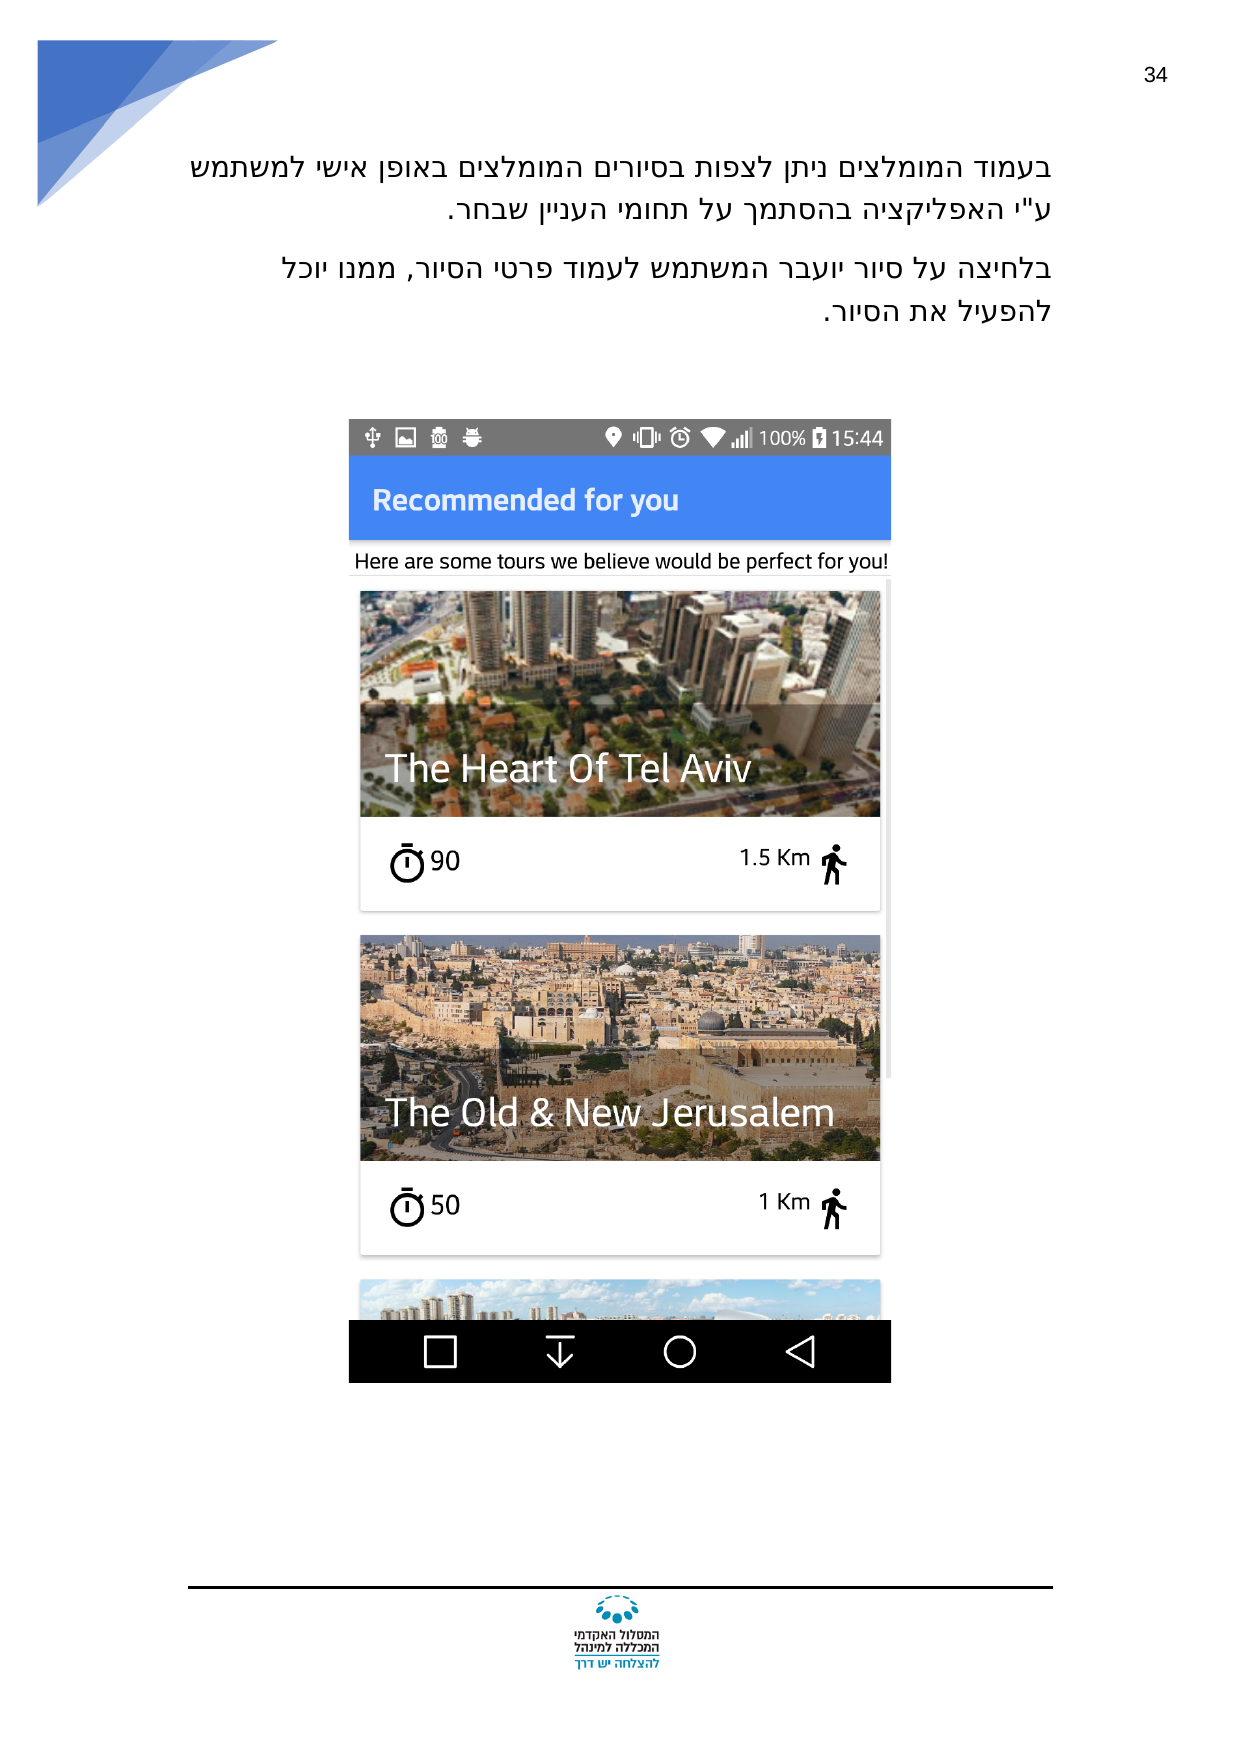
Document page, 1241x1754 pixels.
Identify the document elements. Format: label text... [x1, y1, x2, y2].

picture [572, 1589, 662, 1679]
text בעמוד המומלצים ניתן לצפות בסיורים המומלצים באופן אישי למשתמש ע"י האפליקציה בהסתמך על תחומי העניין שבחר. [187, 150, 1053, 226]
picture [37, 40, 279, 209]
picture [348, 419, 892, 1383]
text בלחיצה על סיור יועבר המשתמש לעמוד פרטי הסיור, ממנו יוכל להפעיל את הסיור. [187, 251, 1053, 328]
